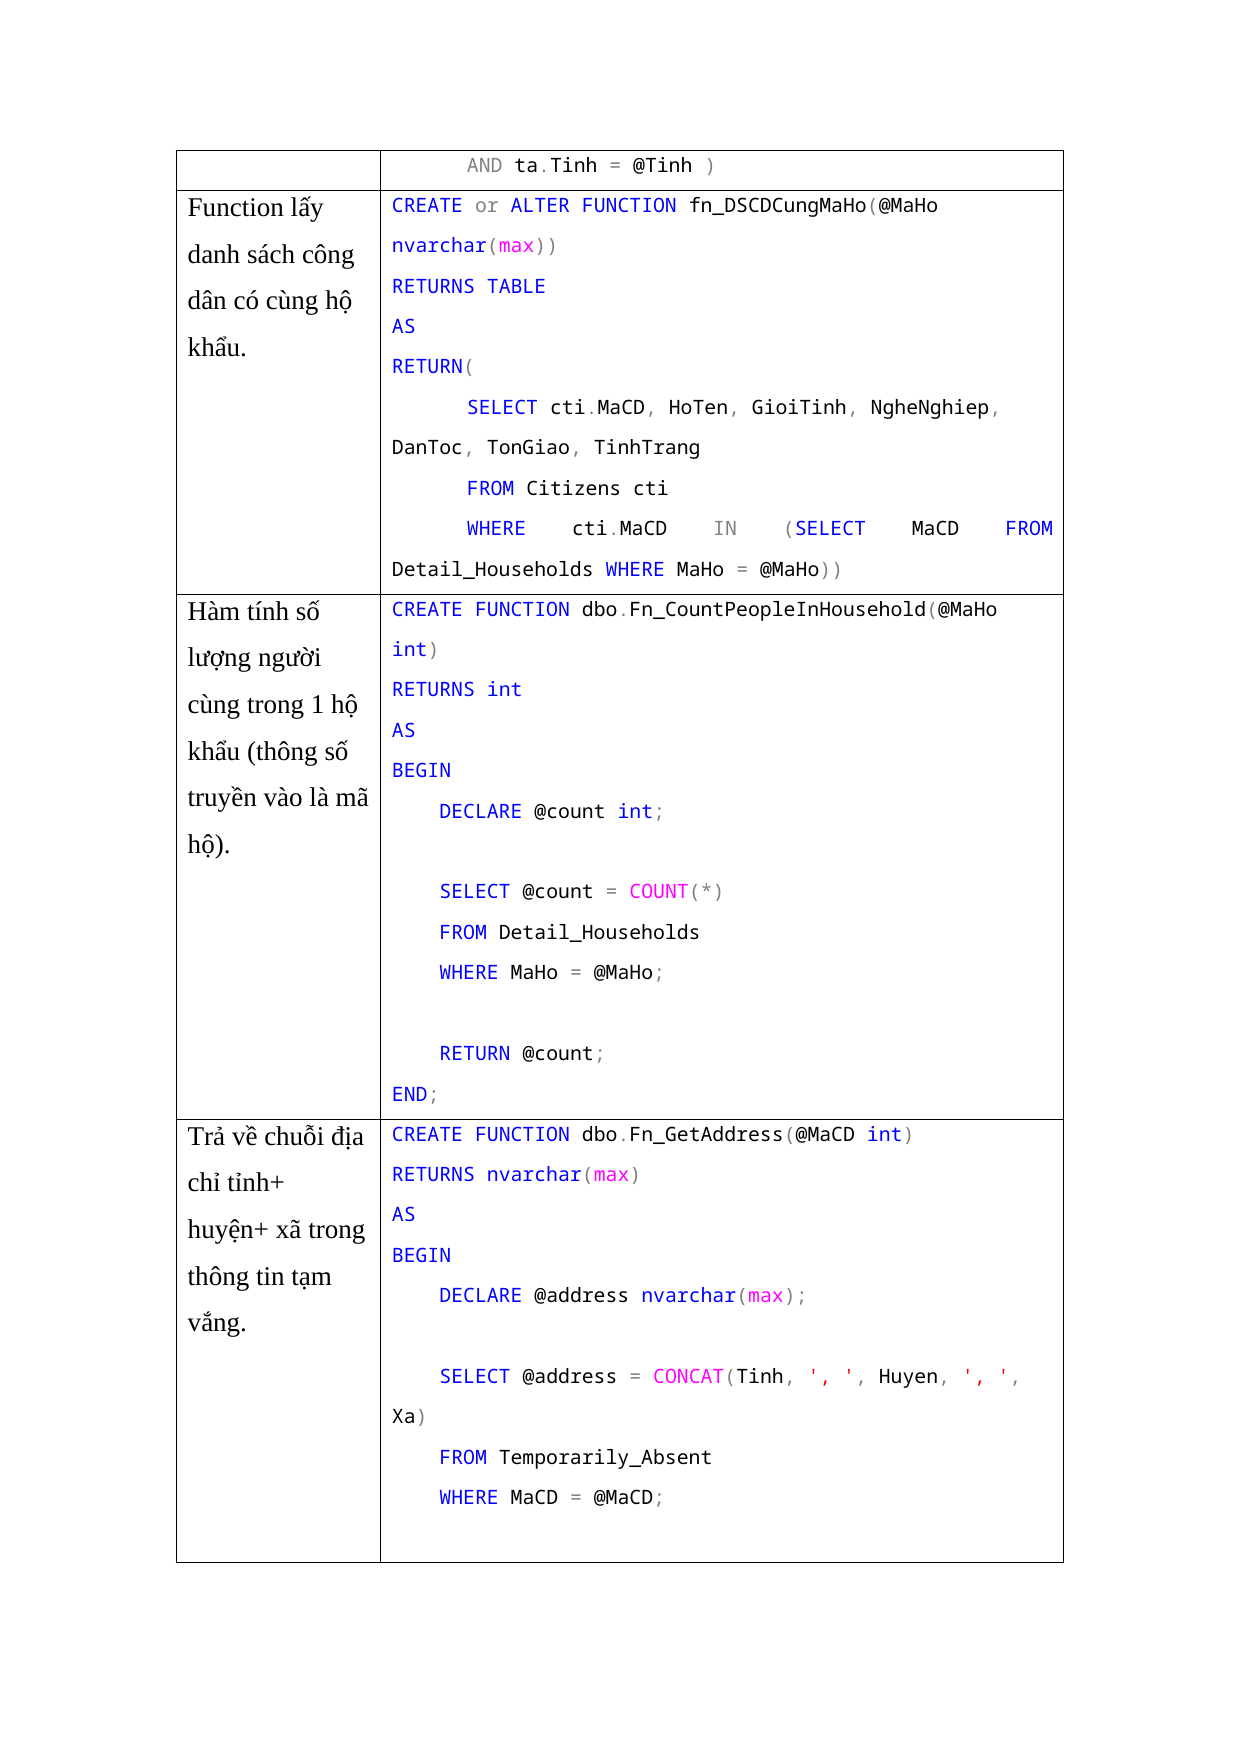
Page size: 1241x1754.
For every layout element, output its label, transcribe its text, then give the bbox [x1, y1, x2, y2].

table_cell Function lấy danh sách công dân có cùng hộ khẩu. [177, 191, 380, 594]
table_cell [177, 1120, 380, 1562]
table_cell CREATE FUNCTION dbo.Fn_CountPeopleInHousehold(@MaHo int) RETURNS int AS BEGIN DECLARE @count int; SELECT @count = COUNT(*) FROM Detail_Households WHERE MaHo = @MaHo; RETURN @count; END; [381, 595, 1063, 1119]
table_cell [381, 1120, 1063, 1562]
table_cell Hàm tính số lượng người cùng trong 1 hộ khẩu (thông số truyền vào là mã hộ). [177, 595, 380, 1119]
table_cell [177, 151, 380, 190]
table_cell CREATE or ALTER FUNCTION fn_DSCDCungMaHo(@MaHo nvarchar(max)) RETURNS TABLE AS RETURN( SELECT cti.MaCD, HoTen, GioiTinh, NgheNghiep, DanToc, TonGiao, TinhTrang FROM Citizens cti WHERE cti.MaCD IN (SELECT MaCD FROM Detail_Households WHERE MaHo = @MaHo)) [381, 191, 1063, 594]
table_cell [381, 151, 1063, 190]
